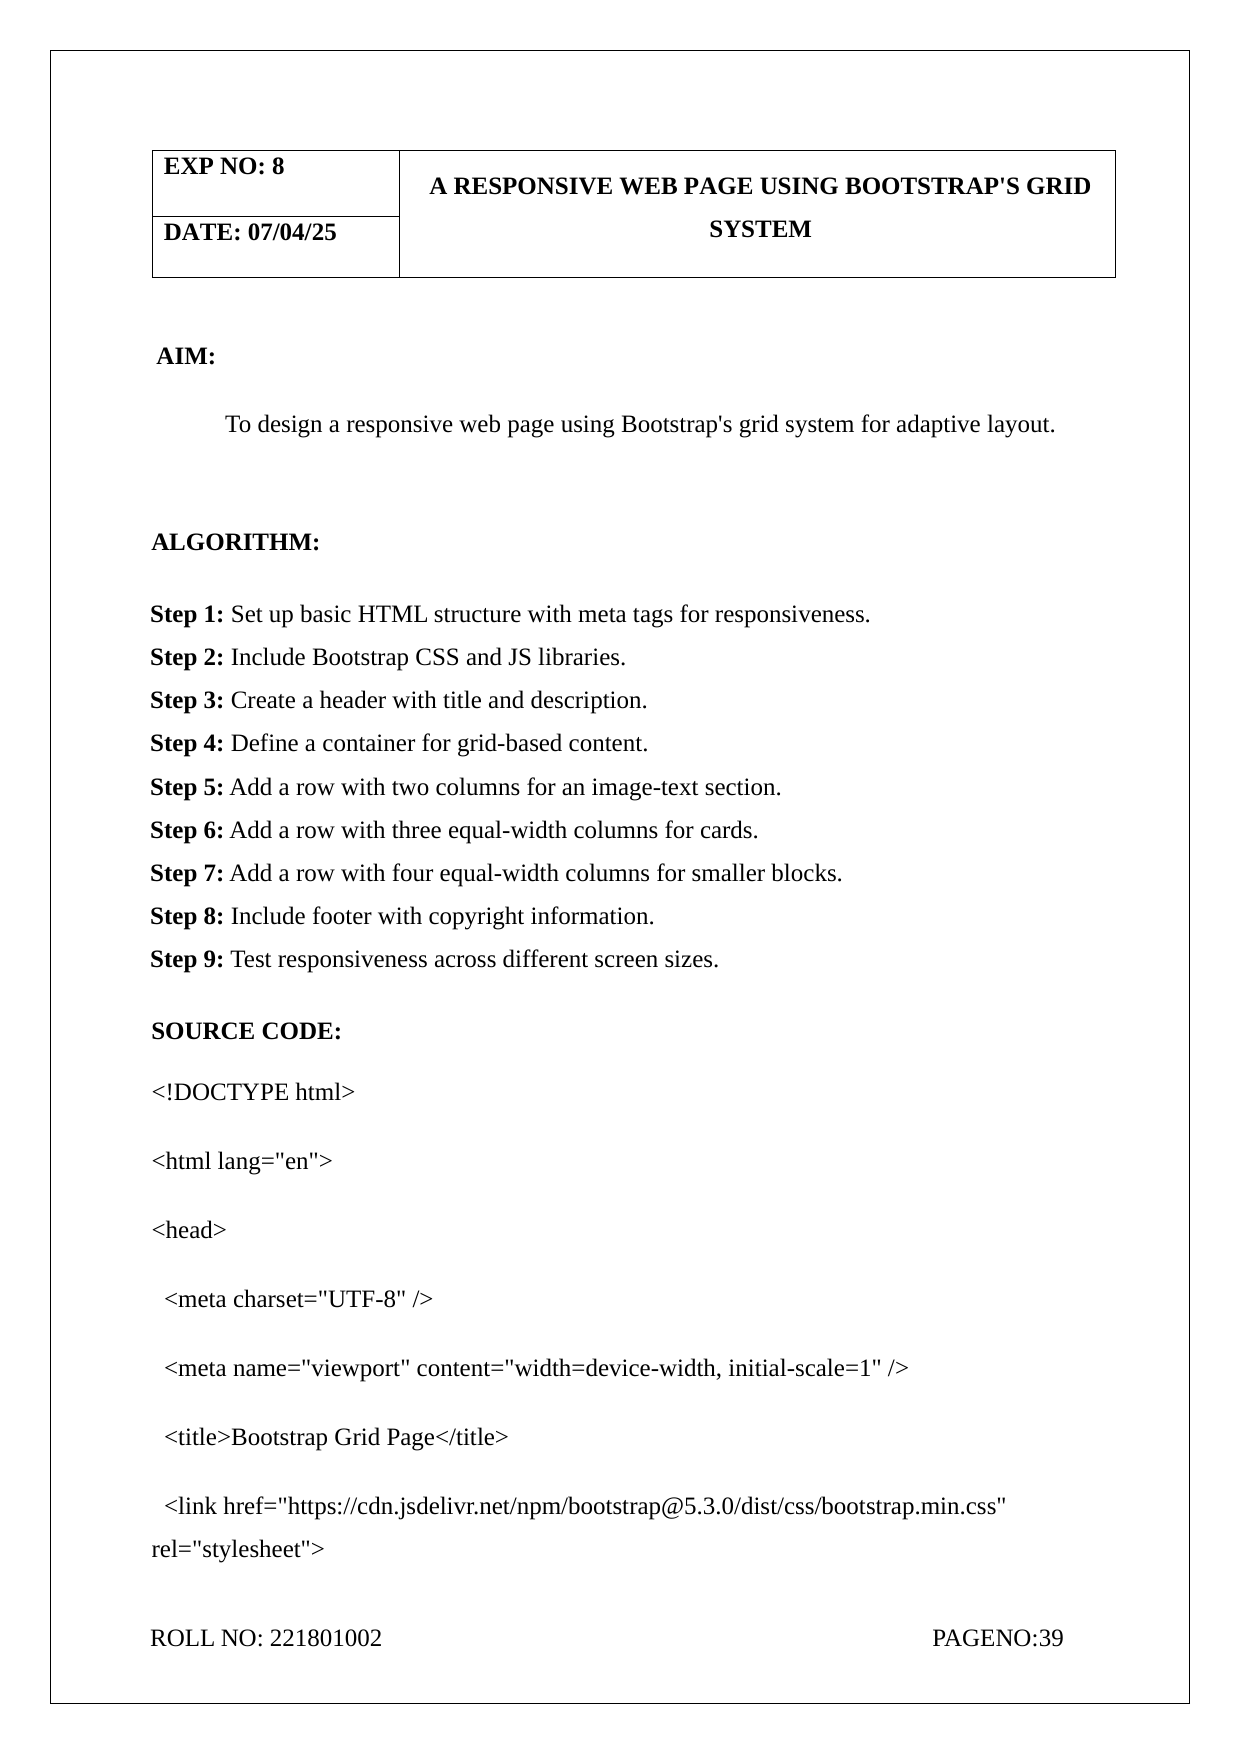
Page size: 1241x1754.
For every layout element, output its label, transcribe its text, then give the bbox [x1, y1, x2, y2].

text <html lang="en"> [151, 1146, 1090, 1175]
table_cell DATE: 07/04/25 [153, 217, 399, 277]
text Step 1: Set up basic HTML structure with meta tags for responsiveness. Step 2: Include Bootstrap CSS and JS libraries. Step 3: Create a header with title and description. Step 4: Define a container for grid-based content. Step 5: Add a row with two columns for an image-text section. Step 6: Add a row with three equal-width columns for cards. Step 7: Add a row with four equal-width columns for smaller blocks. Step 8: Include footer with copyright information. Step 9: Test responsiveness across different screen sizes. [150, 599, 1090, 973]
text ALGORITHM: [151, 527, 1090, 556]
text <link href="https://cdn.jsdelivr.net/npm/bootstrap@5.3.0/dist/css/bootstrap.min.css" rel="stylesheet"> [151, 1491, 1090, 1563]
text <head> [151, 1215, 1090, 1244]
table_header A RESPONSIVE WEB PAGE USING BOOTSTRAP'S GRID SYSTEM [400, 151, 1115, 277]
table_header EXP NO: 8 [153, 151, 399, 216]
text <meta charset="UTF-8" /> [151, 1284, 1090, 1313]
text <!DOCTYPE html> [151, 1077, 1090, 1106]
text SOURCE CODE: [151, 1016, 390, 1045]
text <title>Bootstrap Grid Page</title> [151, 1422, 1090, 1451]
text AIM: [151, 341, 1090, 369]
text To design a responsive web page using Bootstrap's grid system for adaptive layout. [150, 409, 1090, 438]
text <meta name="viewport" content="width=device-width, initial-scale=1" /> [151, 1353, 1090, 1382]
